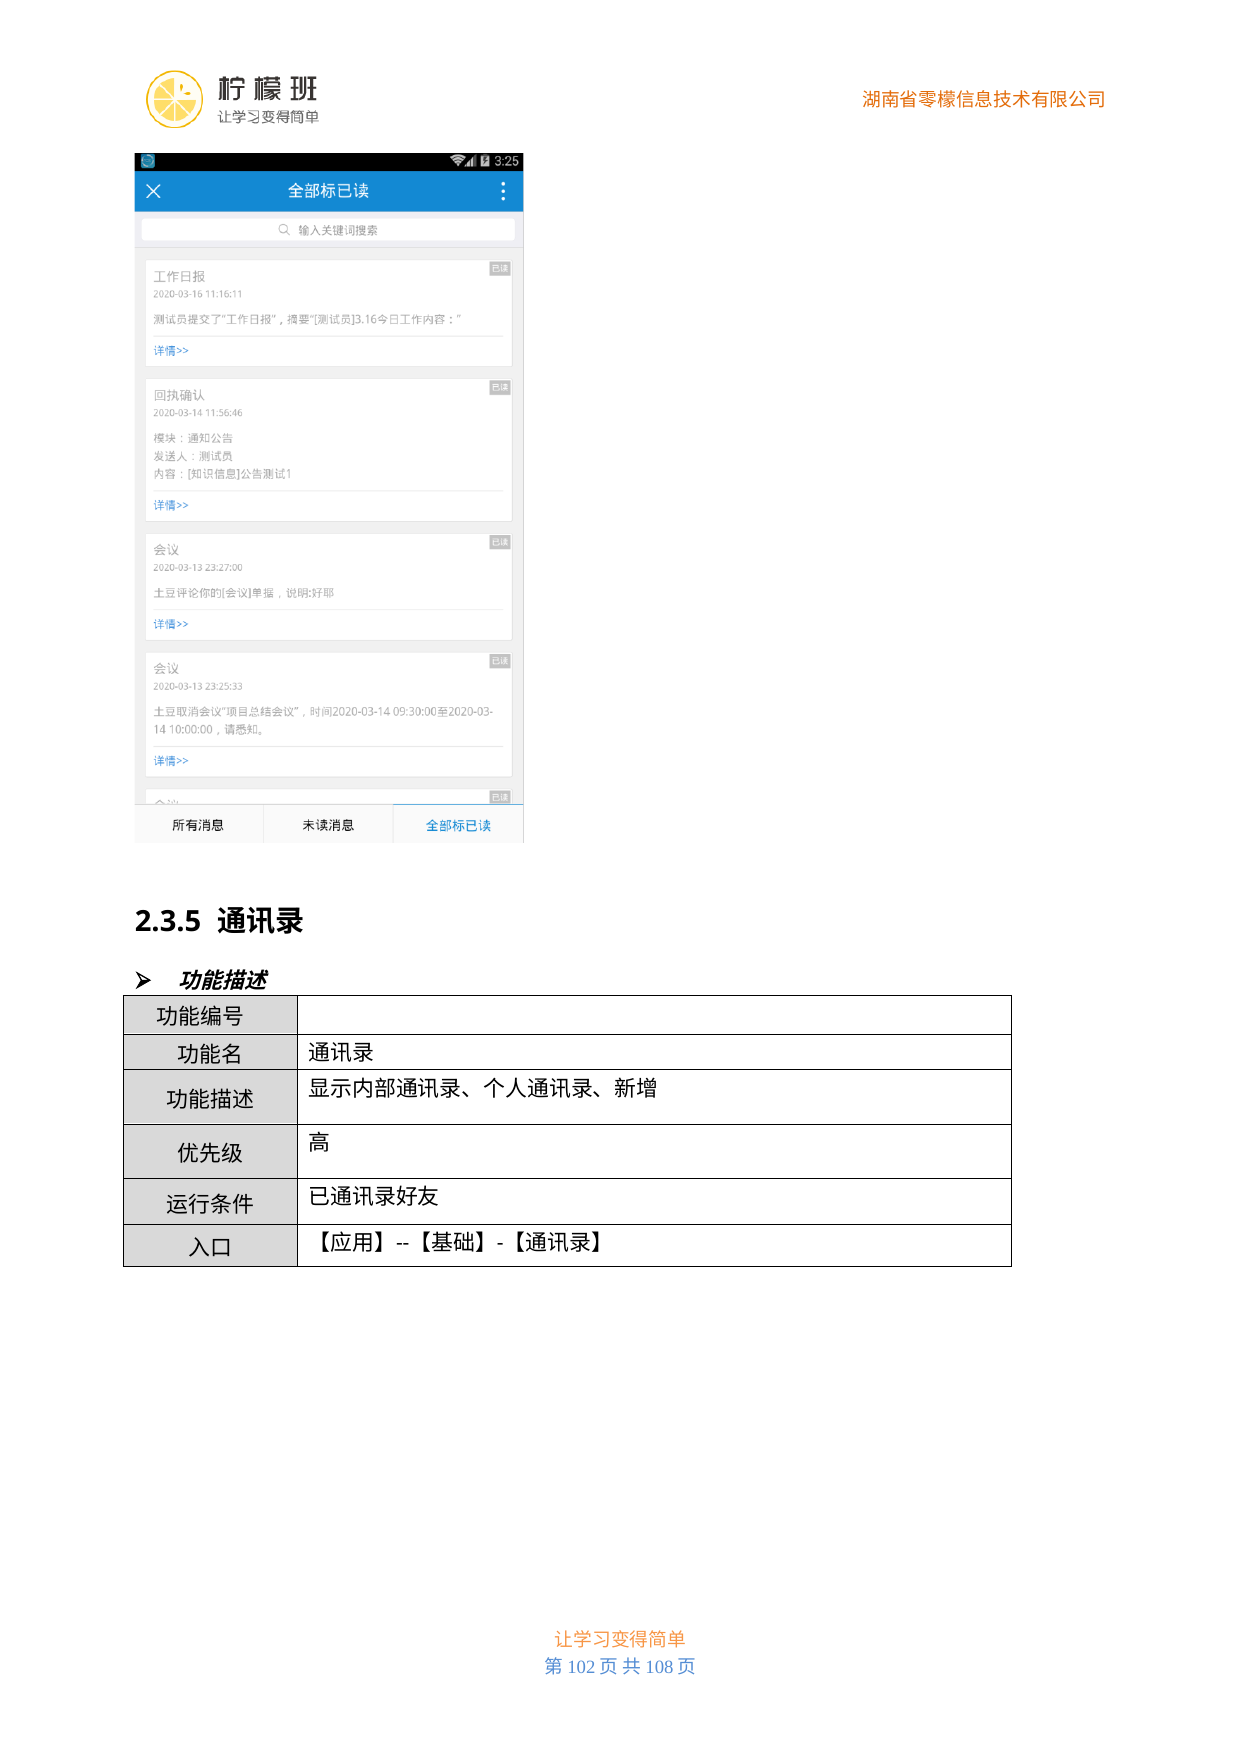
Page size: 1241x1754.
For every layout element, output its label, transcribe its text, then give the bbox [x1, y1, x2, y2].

table_cell 【应用】--【基础】-【通讯录】 [298, 1225, 1011, 1266]
table_cell 优先级 [124, 1125, 297, 1178]
table_cell 入口 [124, 1225, 297, 1266]
picture [134, 65, 340, 133]
table_cell 通讯录 [298, 1035, 1011, 1069]
table_header 功能编号 [124, 996, 297, 1033]
picture [134, 153, 524, 843]
table_cell 运行条件 [124, 1179, 297, 1224]
table_cell 功能名 [124, 1035, 297, 1069]
table_cell 显示内部通讯录、个人通讯录、新增 [298, 1070, 1011, 1123]
table_cell 已通讯录好友 [298, 1179, 1011, 1224]
subtitle 通讯录 [134, 887, 1106, 952]
table_cell 高 [298, 1125, 1011, 1178]
table_cell 功能描述 [124, 1070, 297, 1123]
list 功能描述 [134, 962, 1106, 995]
table_header [298, 996, 1011, 1033]
